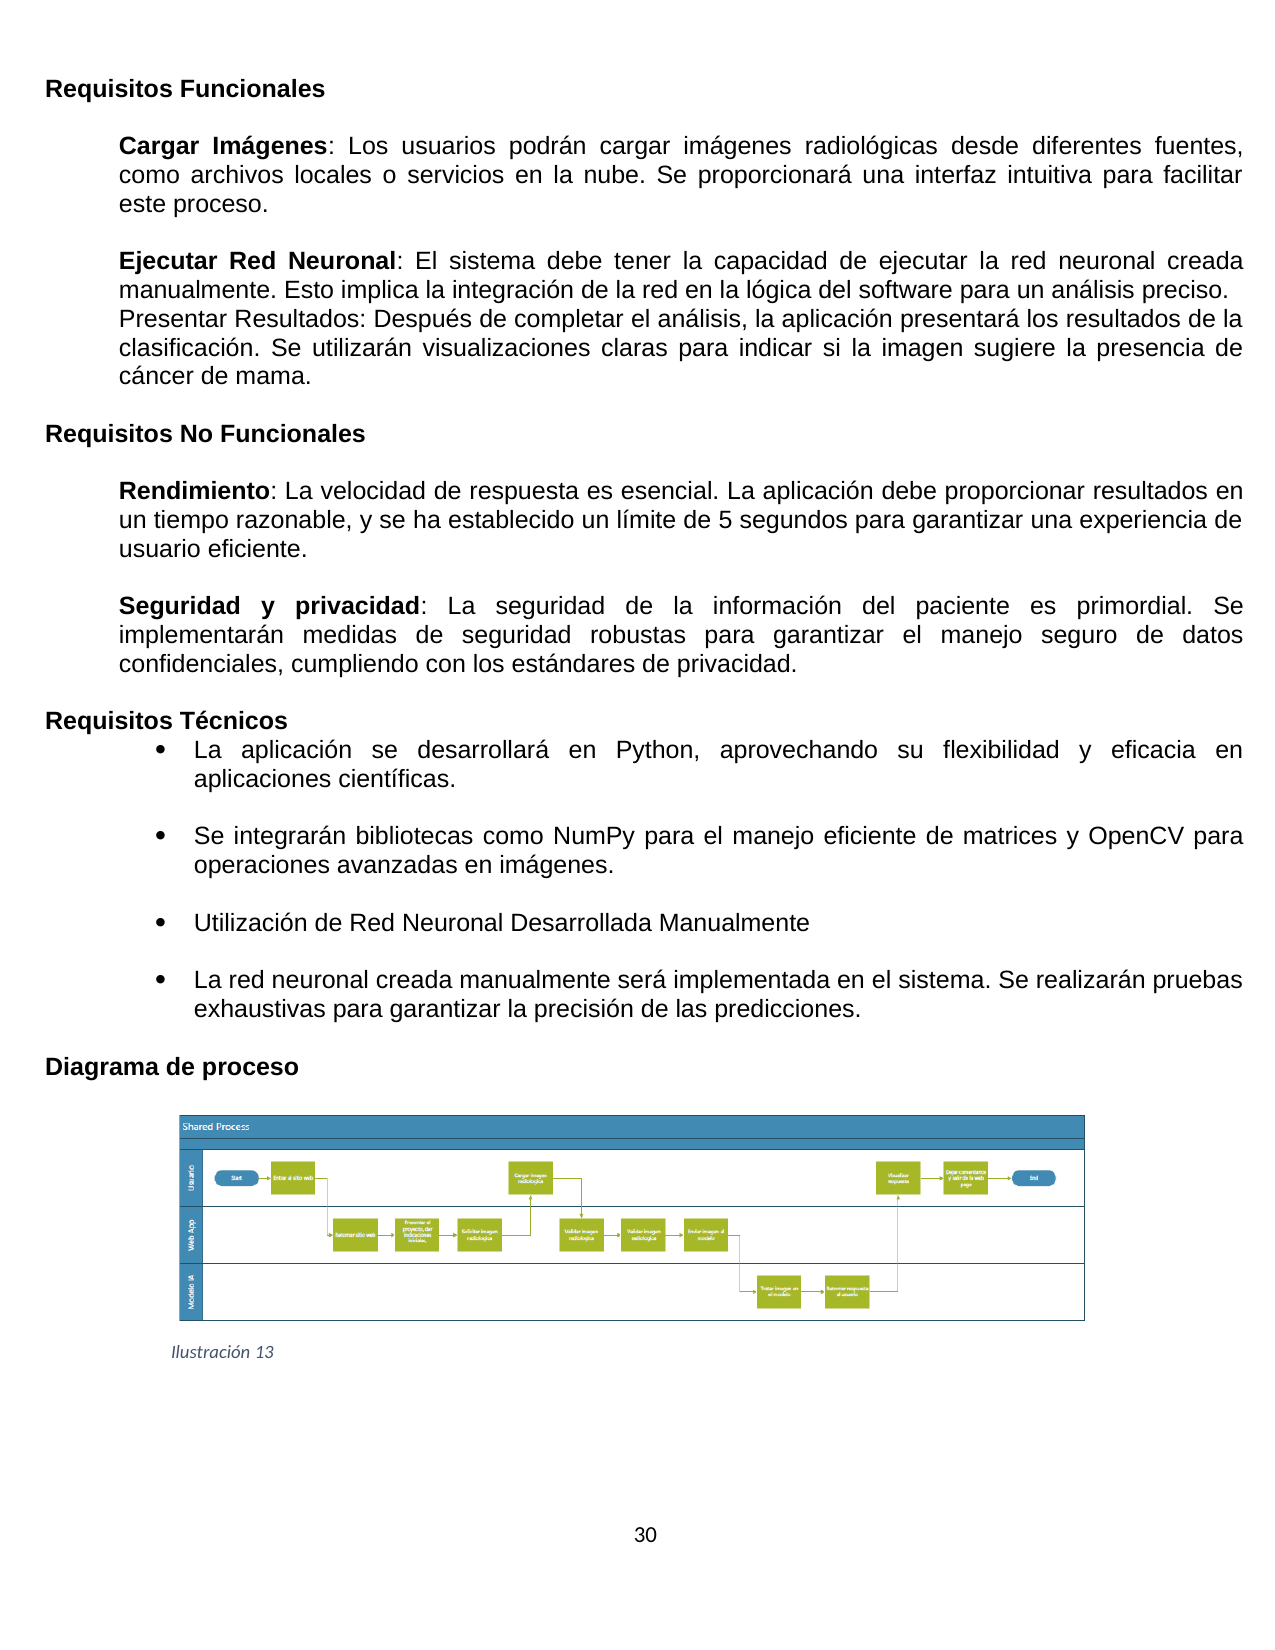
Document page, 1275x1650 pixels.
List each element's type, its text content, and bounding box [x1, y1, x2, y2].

text Requisitos Funcionales [45, 74, 1245, 102]
text Seguridad y privacidad: La seguridad de la información del paciente es primordial. Se implementarán medidas de seguridad robustas para garantizar el manejo seguro de datos confidenciales, cumpliendo con los estándares de privacidad. [119, 591, 1245, 677]
list La red neuronal creada manualmente será implementada en el sistema. Se realizarán pruebas exhaustivas para garantizar la precisión de las predicciones. [156, 965, 1245, 1023]
list La aplicación se desarrollará en Python, aprovechando su flexibilidad y eficacia en aplicaciones científicas. [156, 735, 1245, 793]
text Cargar Imágenes: Los usuarios podrán cargar imágenes radiológicas desde diferentes fuentes, como archivos locales o servicios en la nube. Se proporcionará una interfaz intuitiva para facilitar este proceso. [119, 131, 1245, 217]
text Ejecutar Red Neuronal: El sistema debe tener la capacidad de ejecutar la red neuronal creada manualmente. Esto implica la integración de la red en la lógica del software para un análisis preciso. [119, 246, 1245, 304]
text Requisitos Técnicos [45, 706, 1245, 735]
text Requisitos No Funcionales [45, 419, 1245, 447]
list Se integrarán bibliotecas como NumPy para el manejo eficiente de matrices y OpenCV para operaciones avanzadas en imágenes. [156, 821, 1245, 879]
picture [171, 1109, 1092, 1332]
text Rendimiento: La velocidad de respuesta es esencial. La aplicación debe proporcionar resultados en un tiempo razonable, y se ha establecido un límite de 5 segundos para garantizar una experiencia de usuario eficiente. [119, 476, 1245, 562]
text Diagrama de proceso [45, 1052, 1245, 1080]
list Utilización de Red Neuronal Desarrollada Manualmente [156, 908, 1245, 937]
text Presentar Resultados: Después de completar el análisis, la aplicación presentará los resultados de la clasificación. Se utilizarán visualizaciones claras para indicar si la imagen sugiere la presencia de cáncer de mama. [119, 304, 1245, 390]
